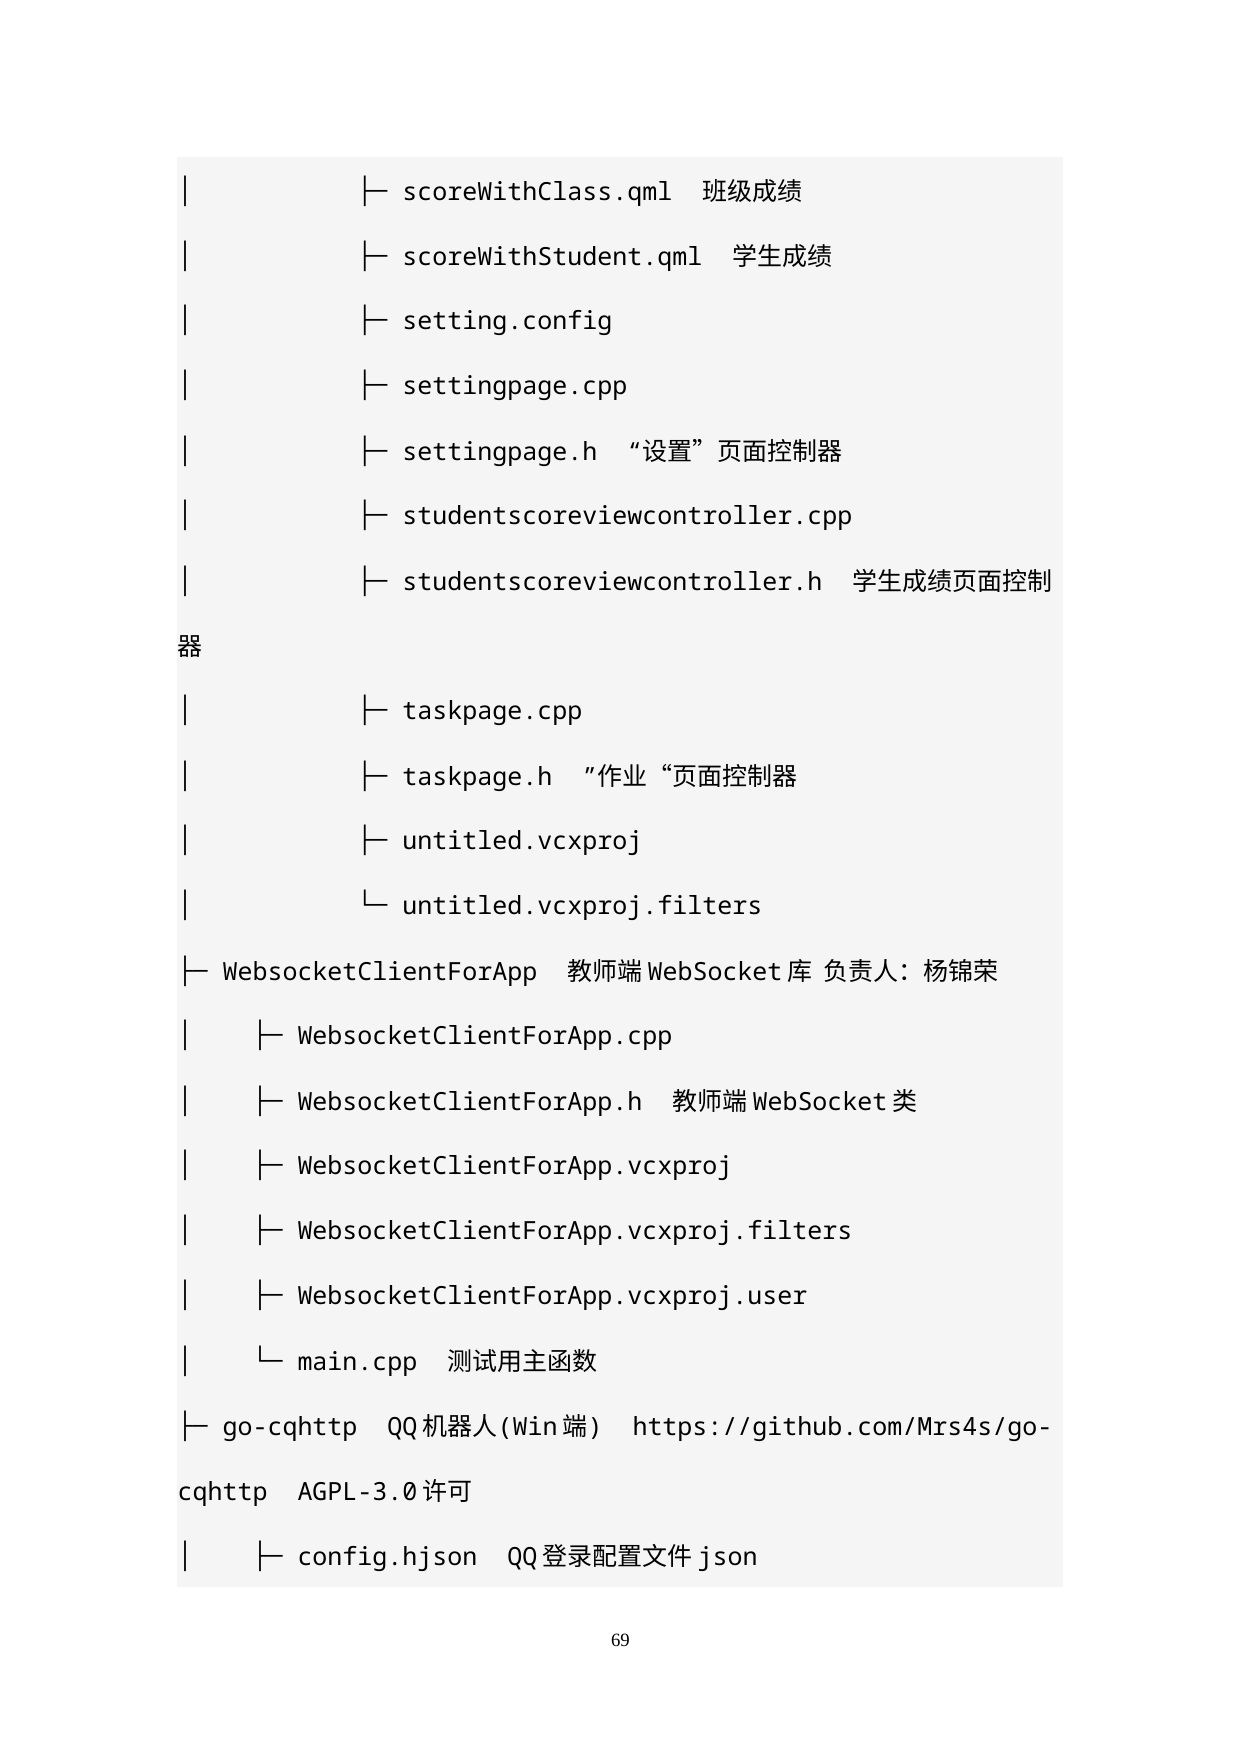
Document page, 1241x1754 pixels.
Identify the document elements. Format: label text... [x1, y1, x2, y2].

text │ ├─ scoreWithClass.qml 班级成绩 [177, 157, 1063, 222]
text │ ├─ scoreWithStudent.qml 学生成绩 [177, 222, 1063, 287]
text ├─ go-cqhttp QQ机器人(Win端) https://github.com/Mrs4s/go-cqhttp AGPL-3.0许可 [177, 1392, 1063, 1522]
text │ └─ untitled.vcxproj.filters [177, 872, 1063, 937]
text ├─ WebsocketClientForApp 教师端WebSocket库 负责人：杨锦荣 [177, 937, 1063, 1002]
text │ ├─ studentscoreviewcontroller.h 学生成绩页面控制器 [177, 547, 1063, 677]
text │ └─ main.cpp 测试用主函数 [177, 1327, 1063, 1392]
text │ ├─ WebsocketClientForApp.vcxproj.filters [177, 1197, 1063, 1262]
text │ ├─ studentscoreviewcontroller.cpp [177, 482, 1063, 547]
text │ ├─ config.hjson QQ登录配置文件json [177, 1522, 1063, 1587]
text │ ├─ settingpage.h “设置”页面控制器 [177, 417, 1063, 482]
text │ ├─ WebsocketClientForApp.cpp [177, 1002, 1063, 1067]
text │ ├─ WebsocketClientForApp.vcxproj [177, 1132, 1063, 1197]
text │ ├─ taskpage.h ”作业“页面控制器 [177, 742, 1063, 807]
text │ ├─ taskpage.cpp [177, 677, 1063, 742]
text │ ├─ WebsocketClientForApp.h 教师端WebSocket类 [177, 1067, 1063, 1132]
text │ ├─ settingpage.cpp [177, 352, 1063, 417]
text │ ├─ WebsocketClientForApp.vcxproj.user [177, 1262, 1063, 1327]
text │ ├─ untitled.vcxproj [177, 807, 1063, 872]
text │ ├─ setting.config [177, 287, 1063, 352]
